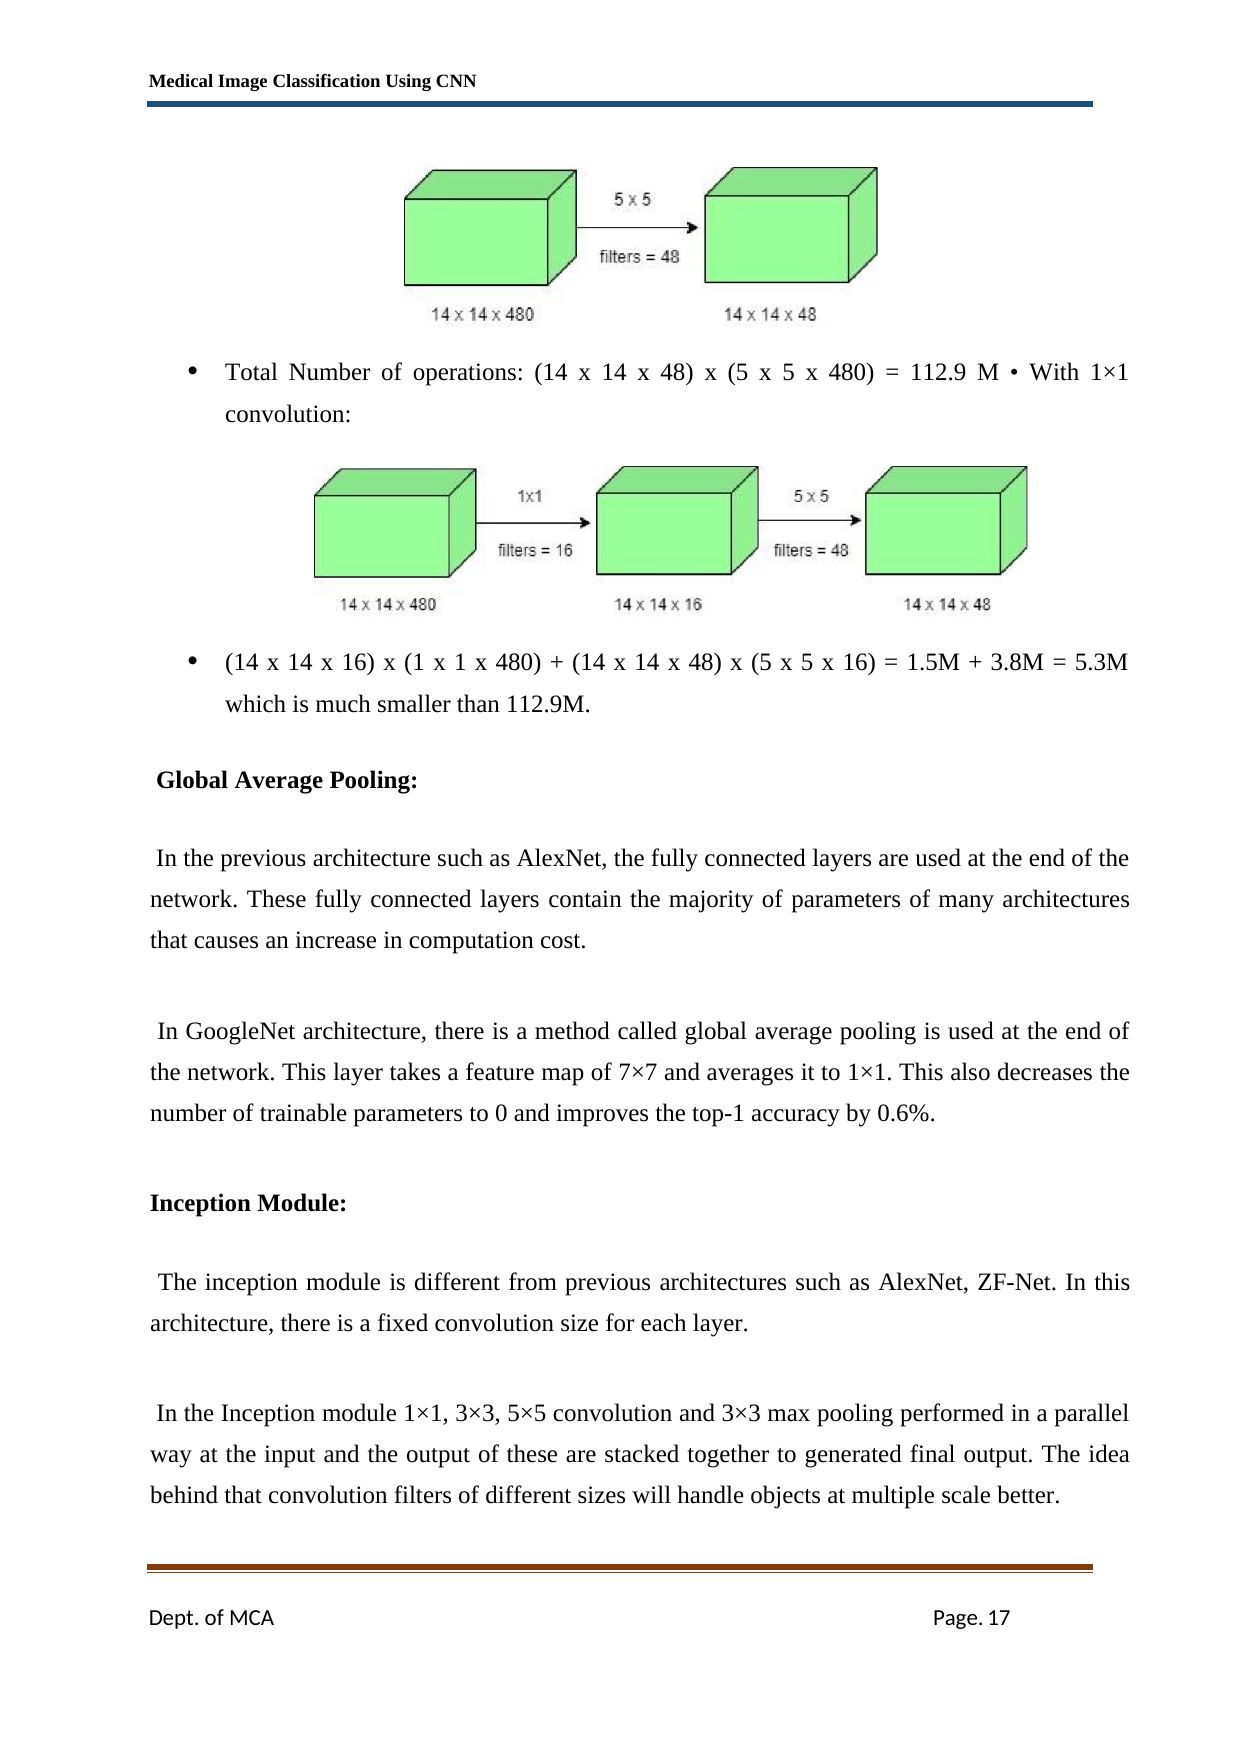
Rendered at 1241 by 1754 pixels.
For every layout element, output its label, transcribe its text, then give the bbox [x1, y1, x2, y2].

picture [313, 465, 1028, 618]
list Total Number of operations: (14 x 14 x 48) x (5 x 5 x 480) = 112.9 M • With 1×1 convolution: [187, 353, 1132, 428]
text In GoogleNet architecture, there is a method called global average pooling is used at the end of the network. This layer takes a feature map of 7×7 and averages it to 1×1. This also decreases the number of trainable parameters to 0 and improves the top-1 accuracy by 0.6%. [149, 1016, 1132, 1127]
text Global Average Pooling: [149, 765, 1134, 793]
text Inception Module: [149, 1188, 1134, 1217]
text In the Inception module 1×1, 3×3, 5×5 convolution and 3×3 max pooling performed in a parallel way at the input and the output of these are stacked together to generated final output. The idea behind that convolution filters of different sizes will handle objects at multiple scale better. [149, 1398, 1132, 1509]
picture [403, 166, 878, 329]
text The inception module is different from previous architectures such as AlexNet, ZF-Net. In this architecture, there is a fixed convolution size for each layer. [149, 1267, 1132, 1336]
list (14 x 14 x 16) x (1 x 1 x 480) + (14 x 14 x 48) x (5 x 5 x 16) = 1.5M + 3.8M = 5.3M which is much smaller than 112.9M. [187, 643, 1132, 717]
text In the previous architecture such as AlexNet, the fully connected layers are used at the end of the network. These fully connected layers contain the majority of parameters of many architectures that causes an increase in computation cost. [149, 843, 1132, 954]
